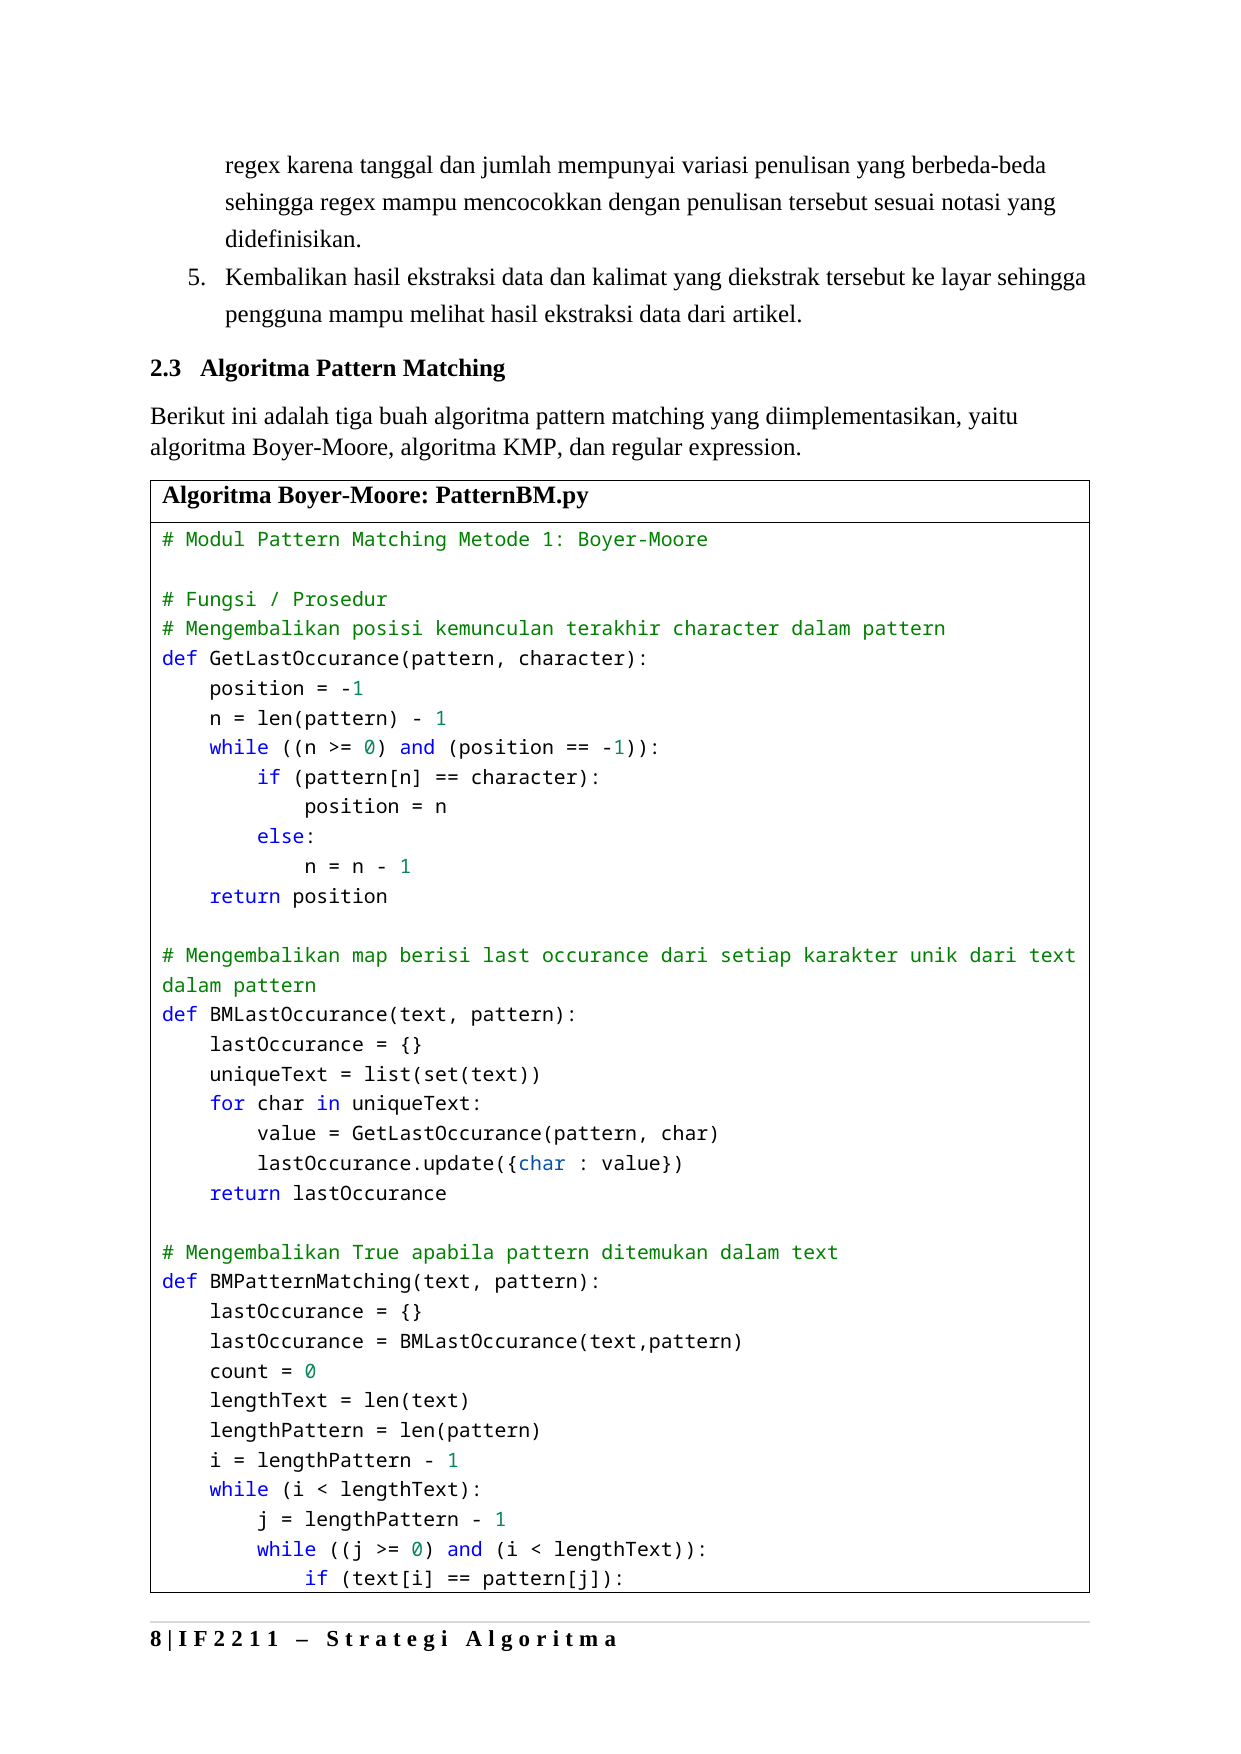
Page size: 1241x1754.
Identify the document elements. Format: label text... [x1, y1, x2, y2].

text Berikut ini adalah tiga buah algoritma pattern matching yang diimplementasikan, yaitu algoritma Boyer-Moore, algoritma KMP, dan regular expression. [150, 401, 1090, 461]
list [187, 150, 1090, 253]
table_header Algoritma Boyer-Moore: PatternBM.py [151, 481, 1089, 522]
list Kembalikan hasil ekstraksi data dan kalimat yang diekstrak tersebut ke layar sehingga pengguna mampu melihat hasil ekstraksi data dari artikel. [187, 262, 1090, 328]
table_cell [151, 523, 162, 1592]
text 2.3 Algoritma Pattern Matching [150, 353, 1090, 382]
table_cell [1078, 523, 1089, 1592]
